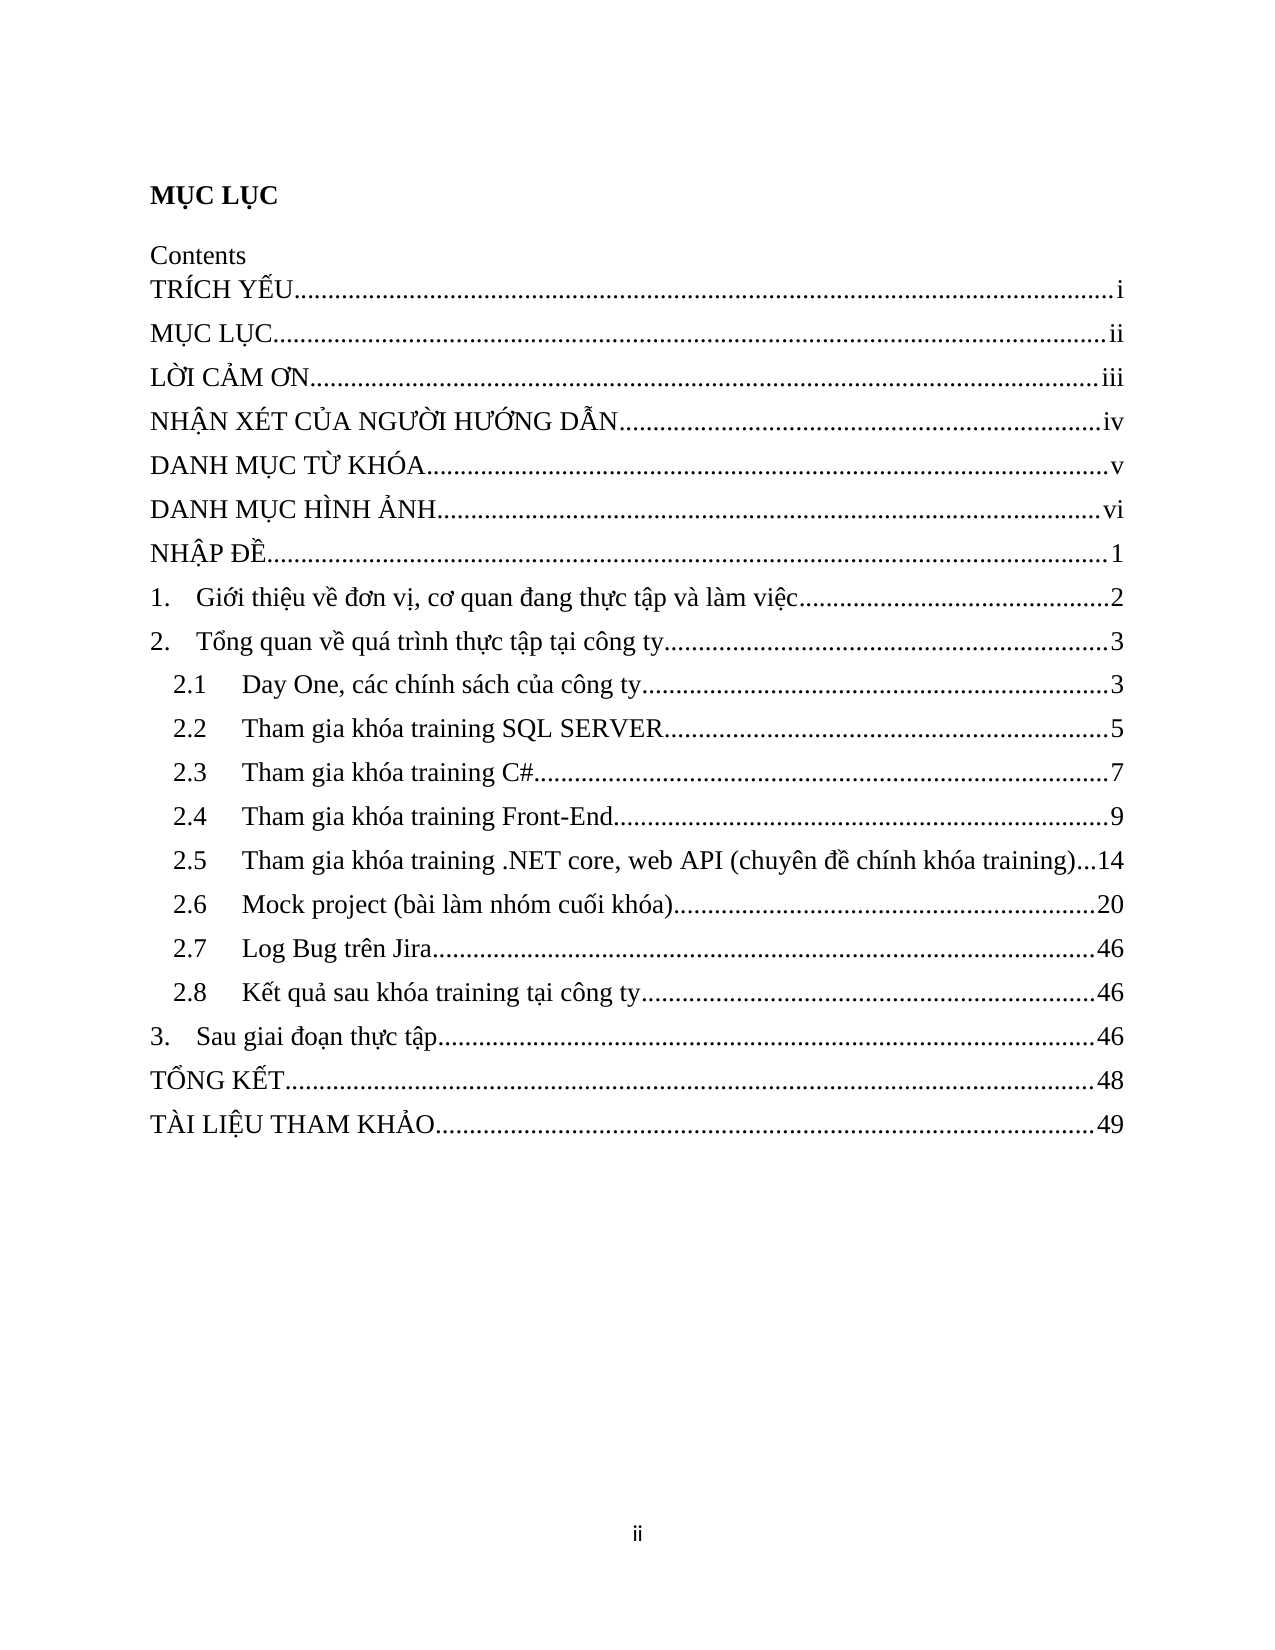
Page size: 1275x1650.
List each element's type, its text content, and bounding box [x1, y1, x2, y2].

subtitle MỤC LỤC [150, 179, 1125, 210]
